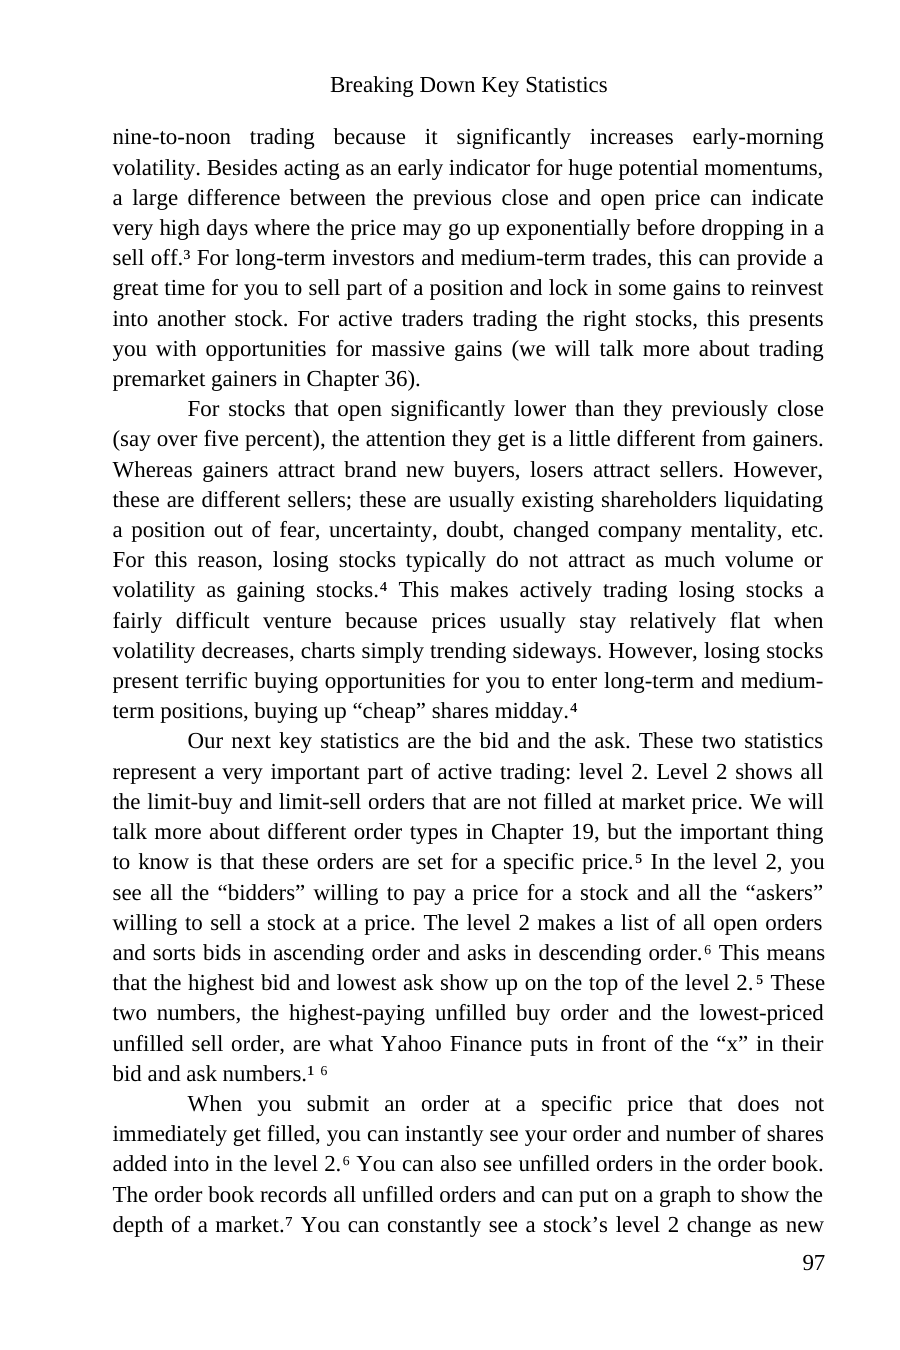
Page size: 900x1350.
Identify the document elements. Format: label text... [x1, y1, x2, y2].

text For stocks that open significantly lower than they previously close (say over five percent), the attention they get is a little different from gainers. Whereas gainers attract brand new buyers, losers attract sellers. However, these are different sellers; these are usually existing shareholders liquidating a position out of fear, uncertainty, doubt, changed company mentality, etc. For this reason, losing stocks typically do not attract as much volume or volatility as gaining stocks.⁴ This makes actively trading losing stocks a fairly difficult venture because prices usually stay relatively flat when volatility decreases, charts simply trending sideways. However, losing stocks present terrific buying opportunities for you to enter long-term and medium-term positions, buying up “cheap” shares midday.⁴ [112, 395, 825, 724]
text Our next key statistics are the bid and the ask. These two statistics represent a very important part of active trading: level 2. Level 2 shows all the limit-buy and limit-sell orders that are not filled at market price. We will talk more about different order types in Chapter 19, but the important thing to know is that these orders are set for a specific price.⁵ In the level 2, you see all the “bidders” willing to pay a price for a stock and all the “askers” willing to sell a stock at a price. The level 2 makes a list of all open orders and sorts bids in ascending order and asks in descending order.⁶ This means that the highest bid and lowest ask show up on the top of the level 2.⁵ These two numbers, the highest-paying unfilled buy order and the lowest-priced unfilled sell order, are what Yahoo Finance puts in front of the “x” in their bid and ask numbers.¹ ⁶ [112, 728, 825, 1086]
